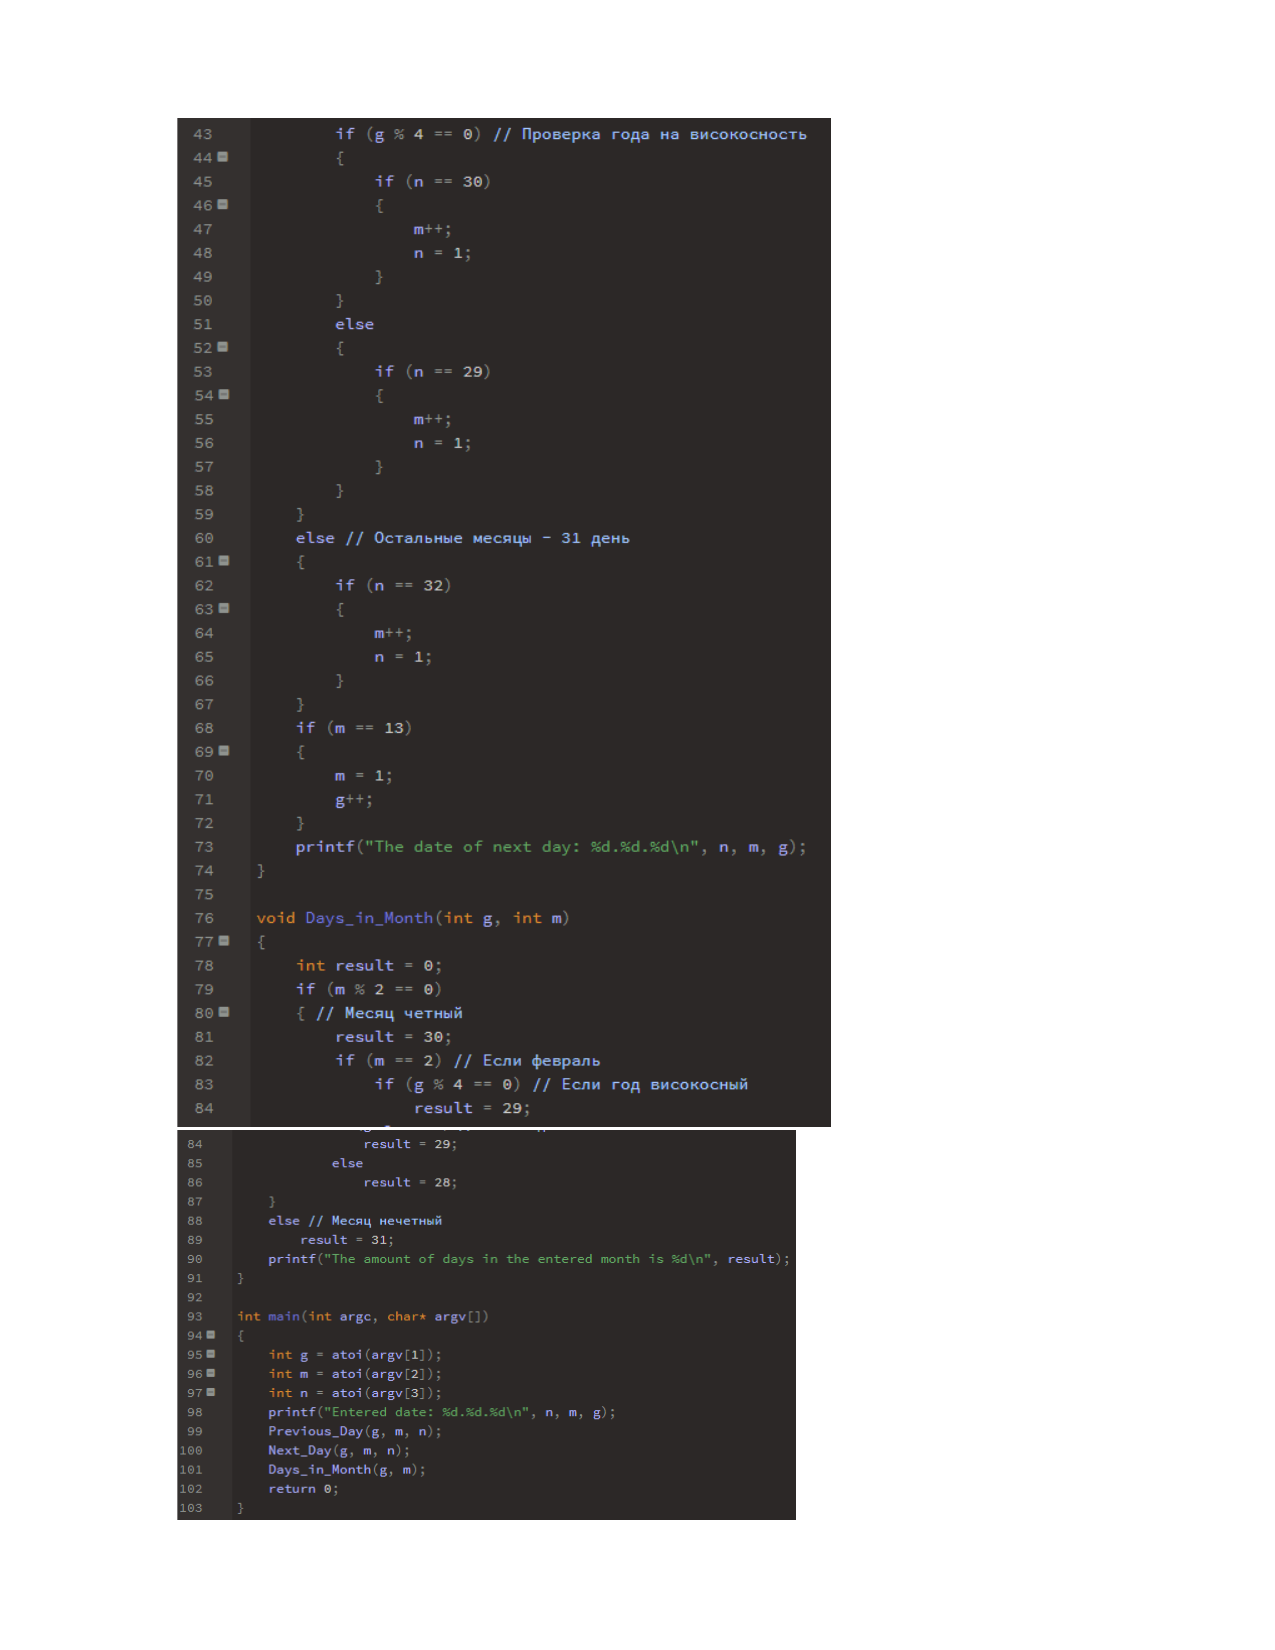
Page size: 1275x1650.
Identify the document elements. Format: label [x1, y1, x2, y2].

picture [177, 118, 831, 1127]
picture [177, 1130, 796, 1520]
